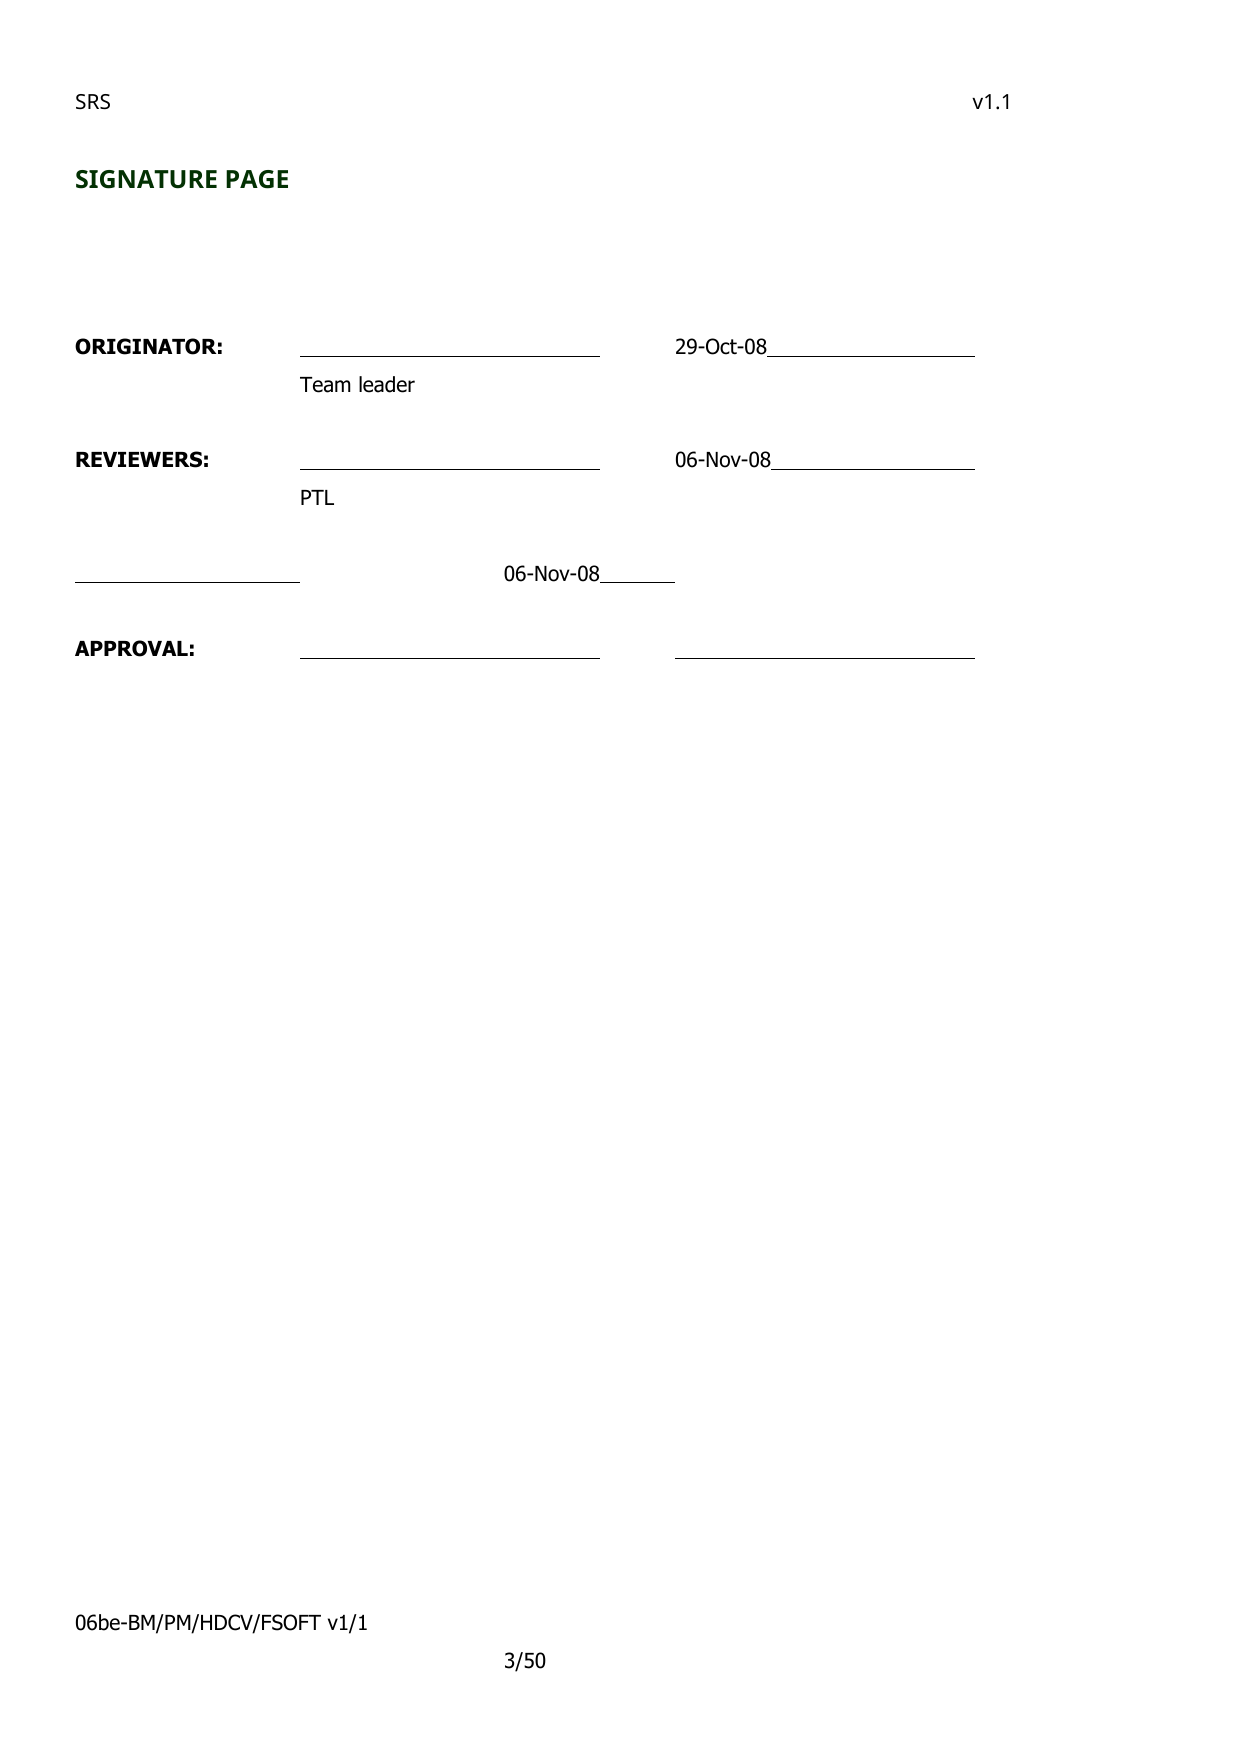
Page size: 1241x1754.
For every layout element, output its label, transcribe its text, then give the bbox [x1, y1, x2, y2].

text ORIGINATOR: 29-Oct-08 [75, 334, 1165, 359]
text Team leader [75, 372, 1165, 397]
text APPROVAL: [75, 636, 1165, 661]
text 06-Nov-08 [75, 560, 1165, 585]
text PTL [75, 485, 1165, 510]
text REVIEWERS: 06-Nov-08 [75, 447, 1165, 472]
text SIGNATURE PAGE [75, 162, 1165, 196]
